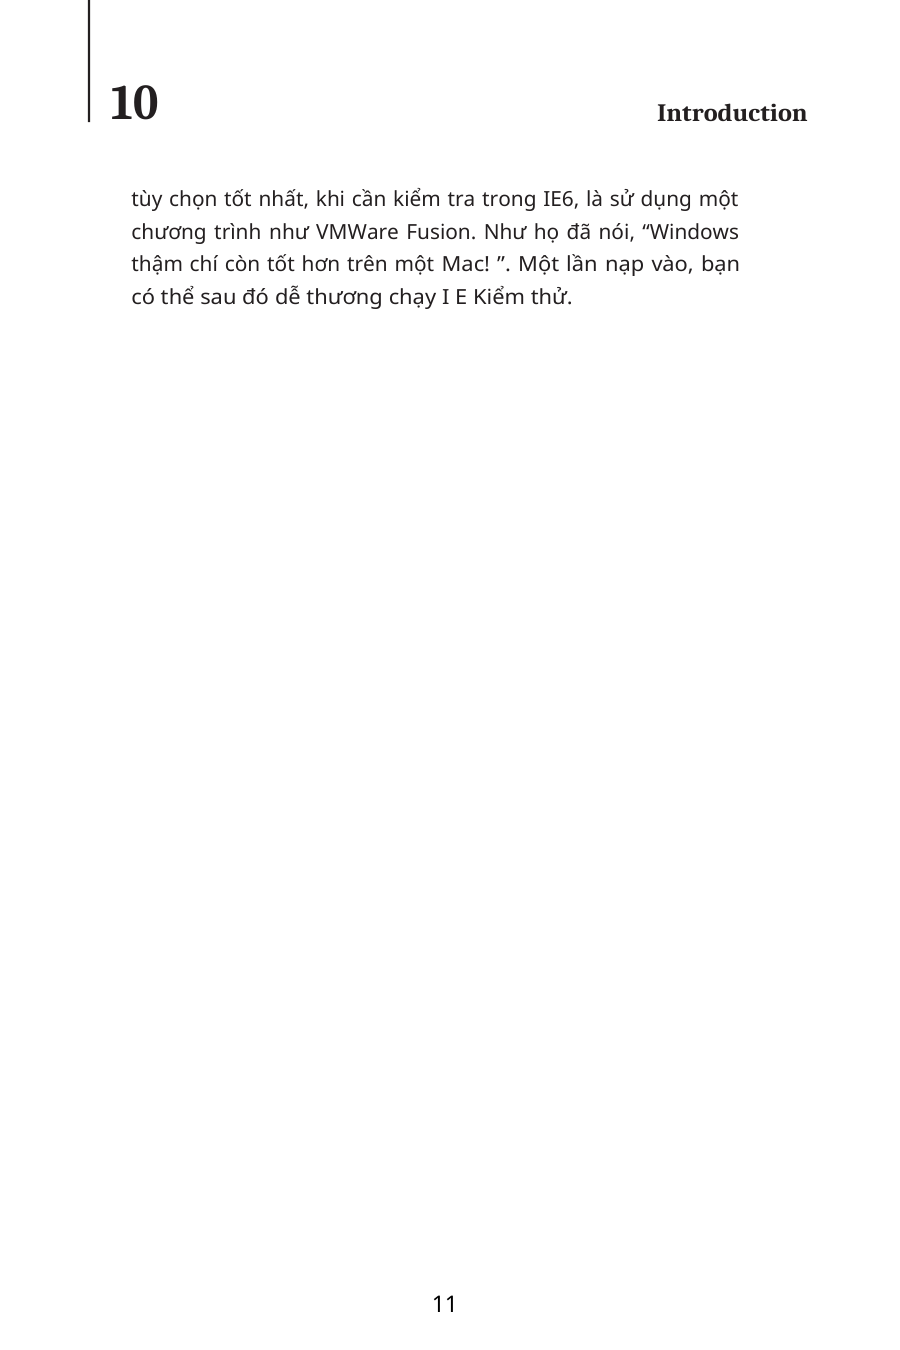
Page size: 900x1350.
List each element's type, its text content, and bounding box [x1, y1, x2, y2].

text tùy chọn tốt nhất, khi cần kiểm tra trong IE6, là sử dụng một chương trình như VMWare Fusion. Như họ đã nói, “Windows thậm chí còn tốt hơn trên một Mac! ”. Một lần nạp vào, bạn có thể sau đó dễ thương chạy I E Kiểm thử. [131, 184, 740, 311]
